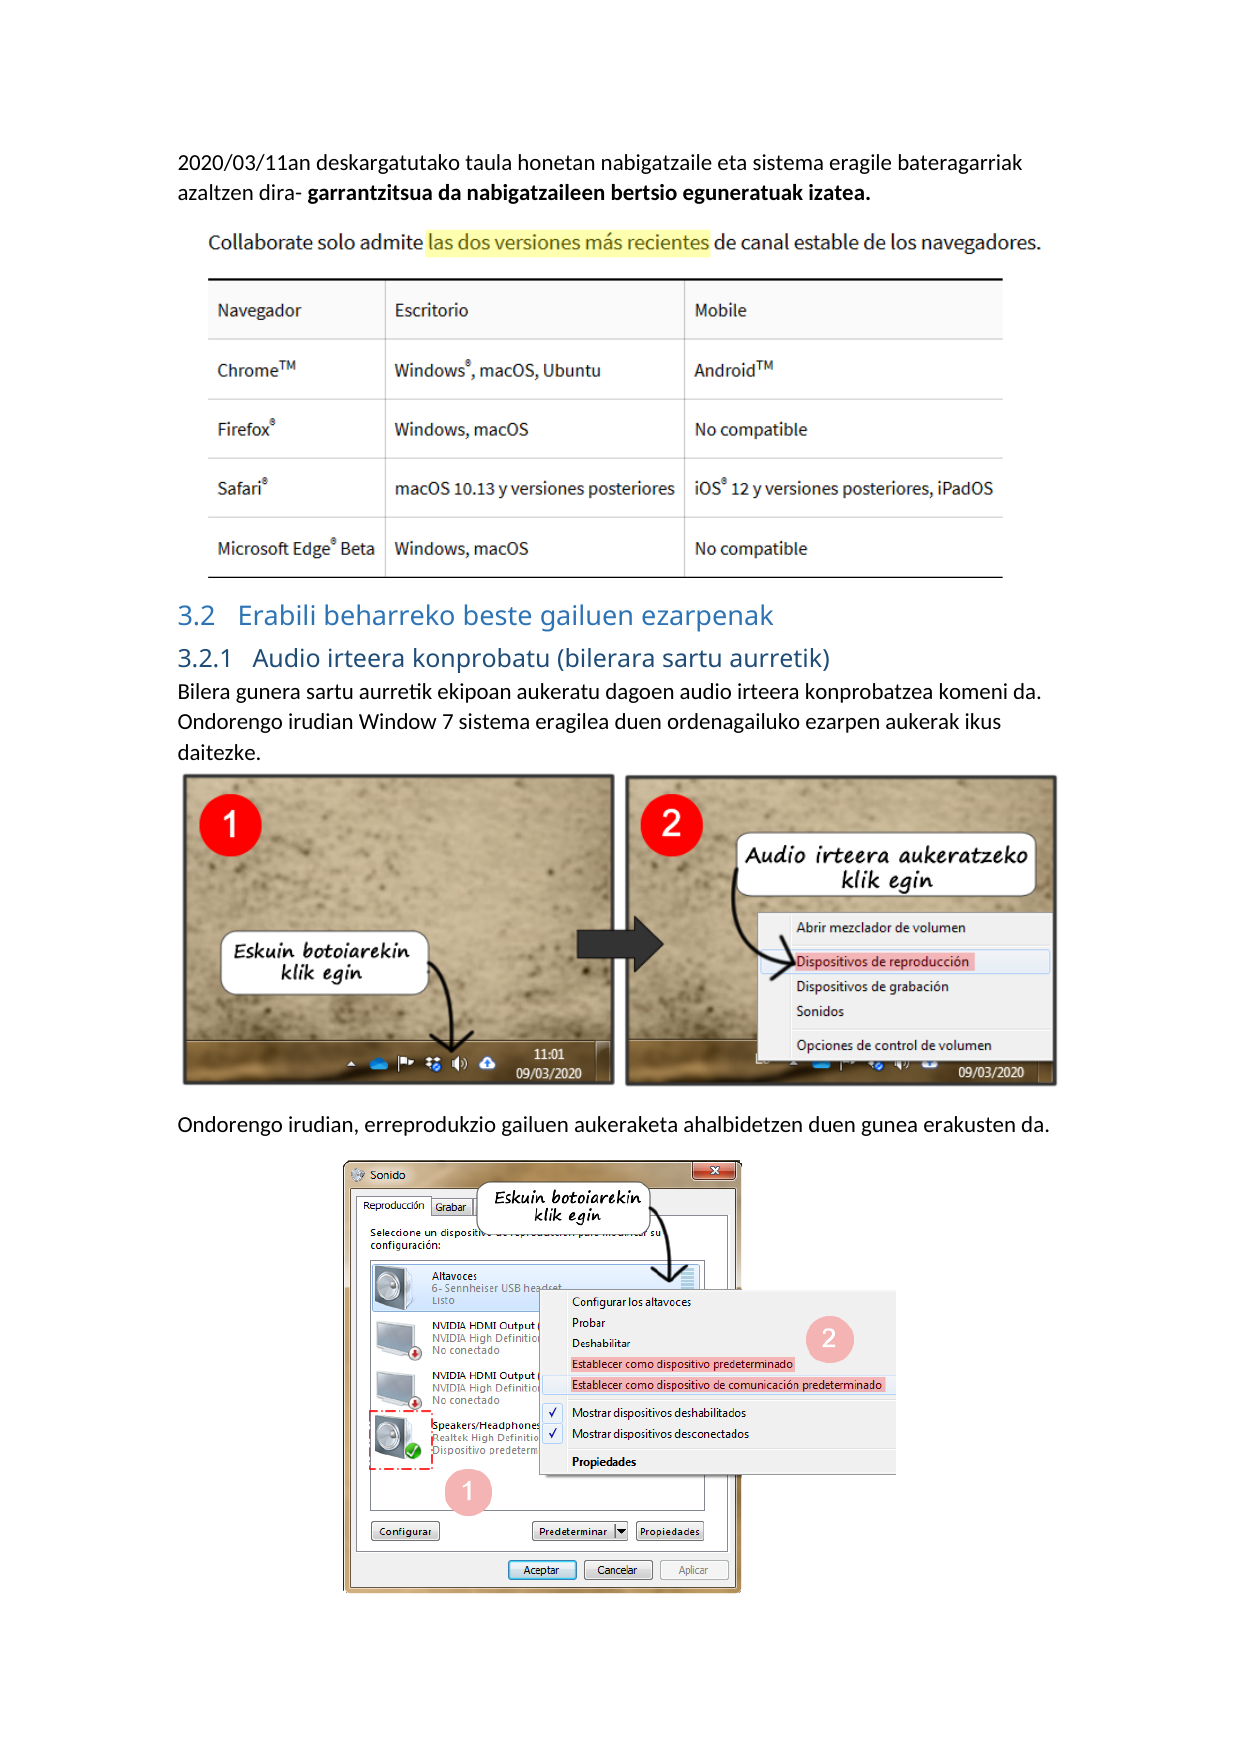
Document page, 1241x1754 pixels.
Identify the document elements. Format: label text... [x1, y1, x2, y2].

text Bilera gunera sartu aurretik ekipoan aukeratu dagoen audio irteera konprobatzea komeni da. Ondorengo irudian Window 7 sistema eragilea duen ordenagailuko ezarpen aukerak ikus daitezke. [177, 677, 1063, 767]
subtitle Audio irteera konprobatu (bilerara sartu aurretik) [177, 640, 1063, 674]
text Ondorengo irudian, erreprodukzio gailuen aukeraketa ahalbidetzen duen gunea erakusten da. [177, 1110, 1063, 1138]
subtitle Erabili beharreko beste gailuen ezarpenak [177, 596, 1063, 633]
text 2020/03/11an deskargatutako taula honetan nabigatzaile eta sistema eragile bateragarriak azaltzen dira- garrantzitsua da nabigatzaileen bertsio eguneratuak izatea. [177, 148, 1063, 206]
picture [177, 224, 1063, 578]
picture [339, 1157, 901, 1596]
picture [177, 767, 1063, 1092]
